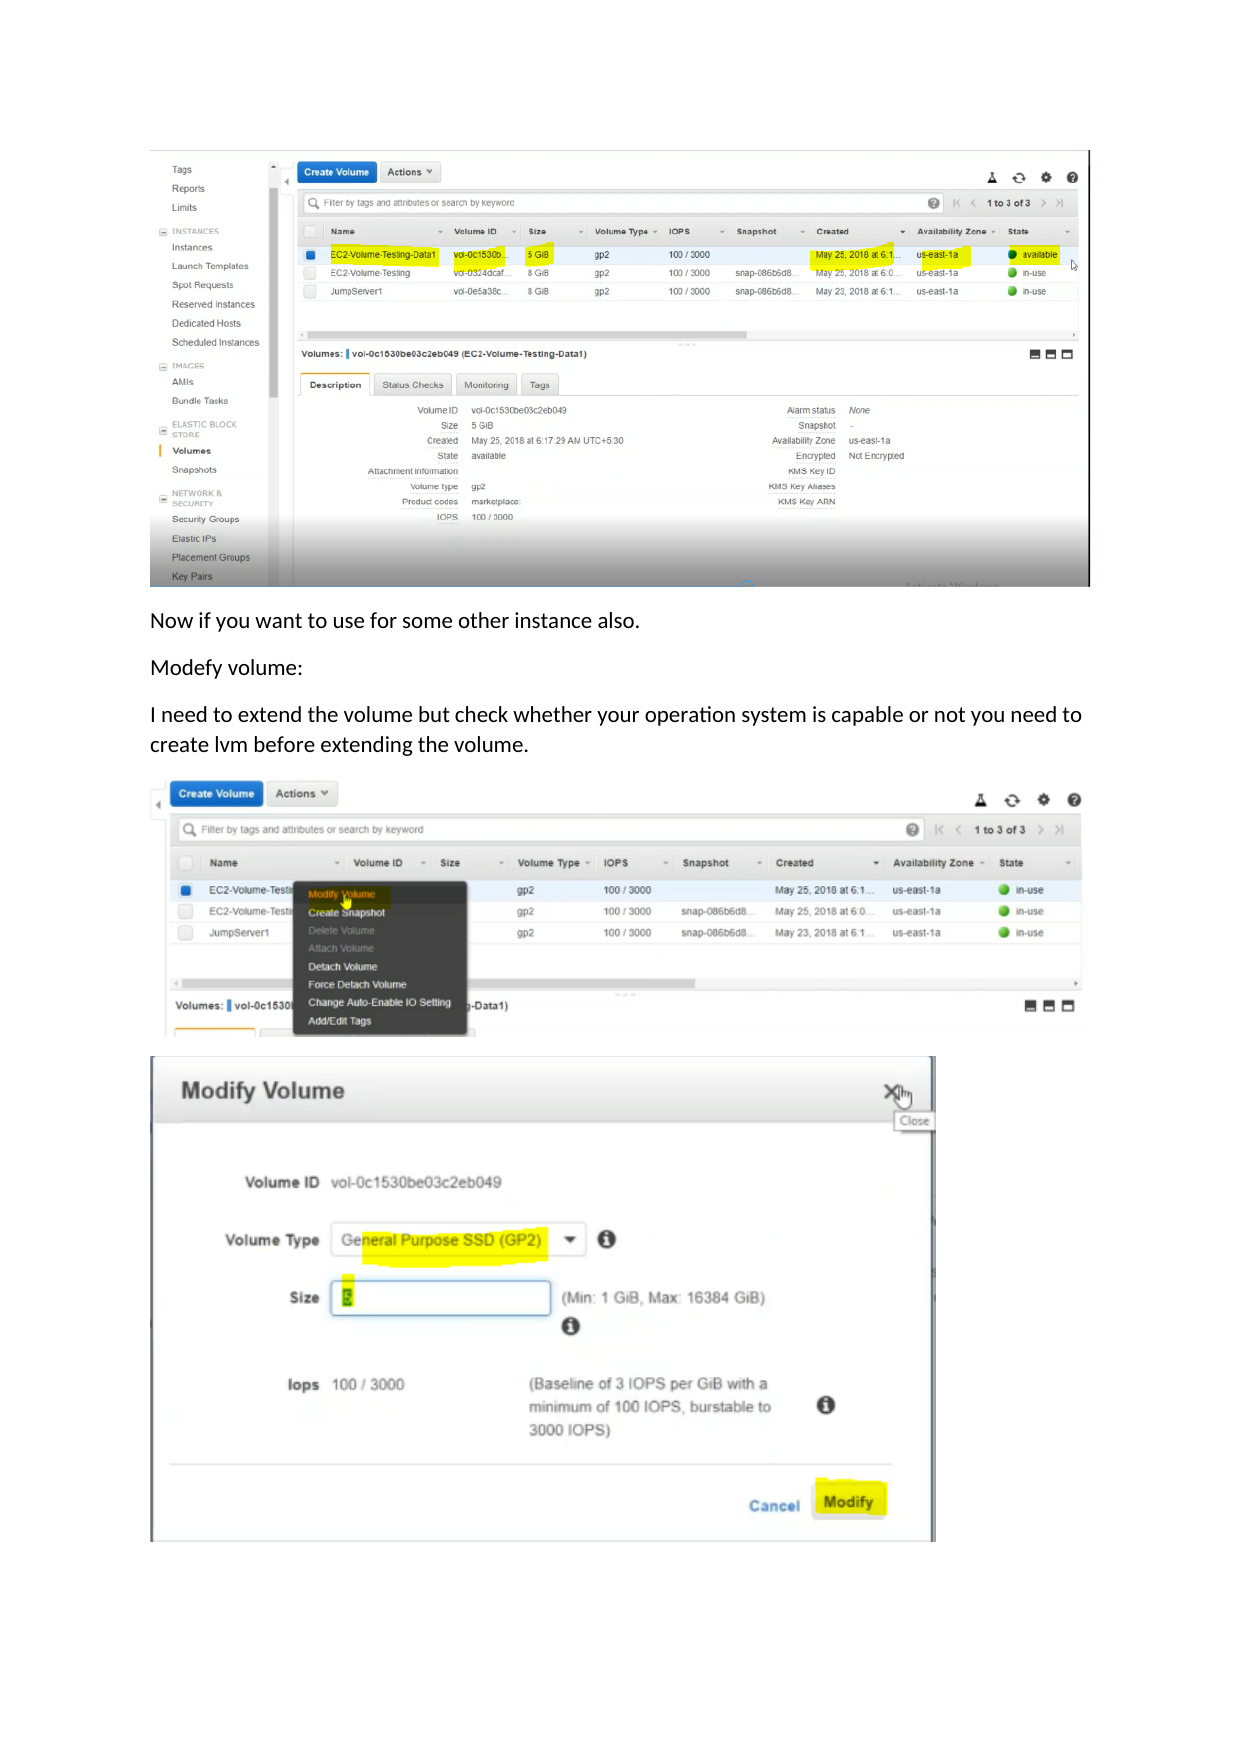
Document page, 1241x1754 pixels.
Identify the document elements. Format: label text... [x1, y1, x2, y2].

picture [150, 1056, 936, 1542]
text Modefy volume: [150, 653, 1090, 681]
text Now if you want to use for some other instance also. [150, 606, 1090, 634]
picture [150, 776, 1091, 1037]
picture [150, 150, 1091, 587]
text I need to extend the volume but check whether your operation system is capable or not you need to create lvm before extending the volume. [150, 700, 1090, 758]
